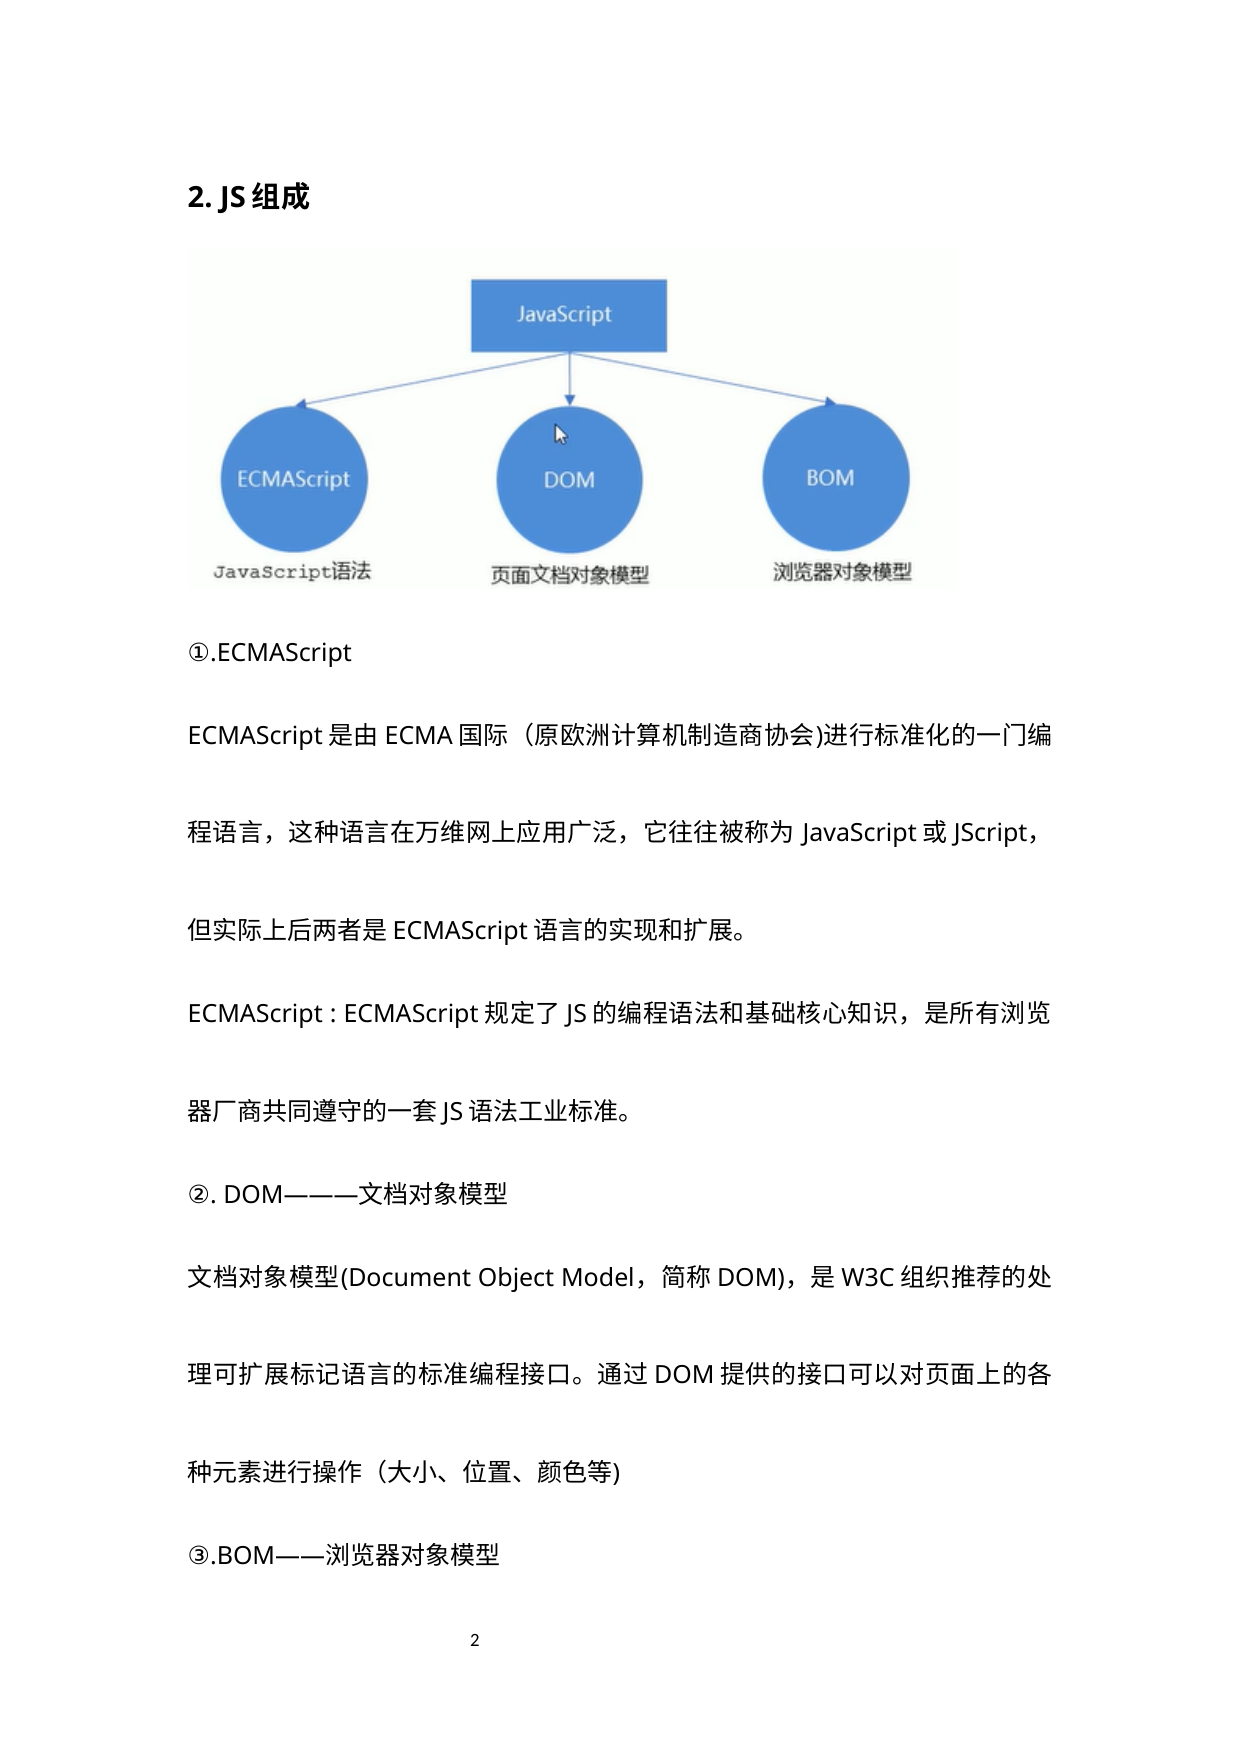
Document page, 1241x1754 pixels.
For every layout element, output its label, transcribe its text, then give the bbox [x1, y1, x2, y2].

text ③.BOM——浏览器对象模型 [187, 1521, 1053, 1586]
picture [187, 248, 957, 589]
text ①.ECMAScript [187, 619, 1053, 684]
text 2. JS组成 [187, 162, 1053, 227]
text ECMAScript : ECMAScript规定了JS的编程语法和基础核心知识，是所有浏览器厂商共同遵守的一套JS语法工业标准。 [187, 979, 1053, 1142]
text ②. DOM———文档对象模型 [187, 1160, 1053, 1225]
text 文档对象模型(Document Object Model，简称DOM)，是W3C组织推荐的处理可扩展标记语言的标准编程接口。通过DOM提供的接口可以对页面上的各种元素进行操作（大小、位置、颜色等) [187, 1243, 1053, 1503]
text ECMAScript是由ECMA国际（原欧洲计算机制造商协会)进行标准化的一门编程语言，这种语言在万维网上应用广泛，它往往被称为JavaScript或 JScript，但实际上后两者是ECMAScript语言的实现和扩展。 [187, 701, 1053, 961]
